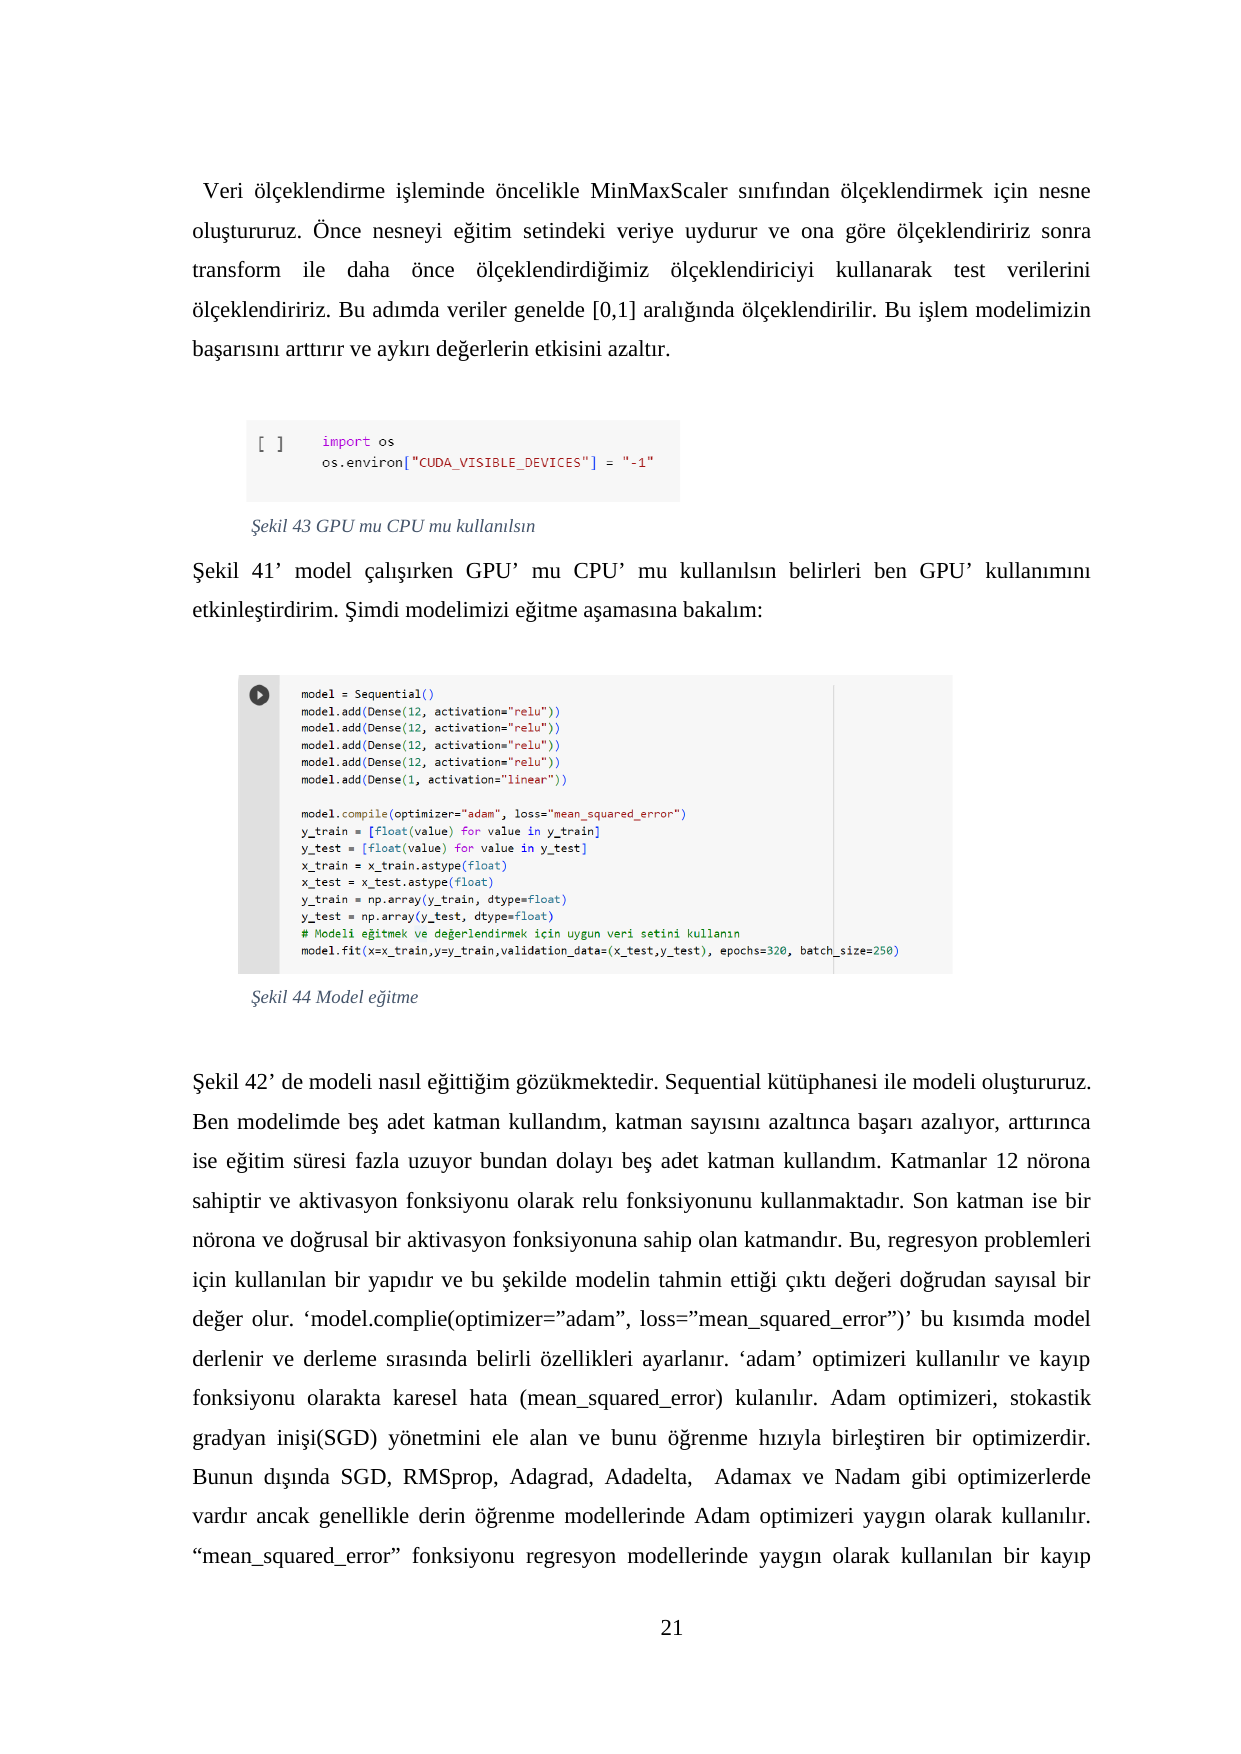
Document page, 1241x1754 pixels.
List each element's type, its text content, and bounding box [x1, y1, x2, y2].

picture [238, 414, 680, 502]
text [192, 1068, 1092, 1568]
picture [238, 675, 953, 974]
text Şekil 41’ model çalışırken GPU’ mu CPU’ mu kullanılsın belirleri ben GPU’ kullanımını etkinleştirdirim. Şimdi modelimizi eğitme aşamasına bakalım: [192, 557, 1092, 623]
text Veri ölçeklendirme işleminde öncelikle MinMaxScaler sınıfından ölçeklendirmek için nesne oluştururuz. Önce nesneyi eğitim setindeki veriye uydurur ve ona göre ölçeklendiririz sonra transform ile daha önce ölçeklendirdiğimiz ölçeklendiriciyi kullanarak test verilerini ölçeklendiririz. Bu adımda veriler genelde [0,1] aralığında ölçeklendirilir. Bu işlem modelimizin başarısını arttırır ve aykırı değerlerin etkisini azaltır. [192, 177, 1092, 361]
